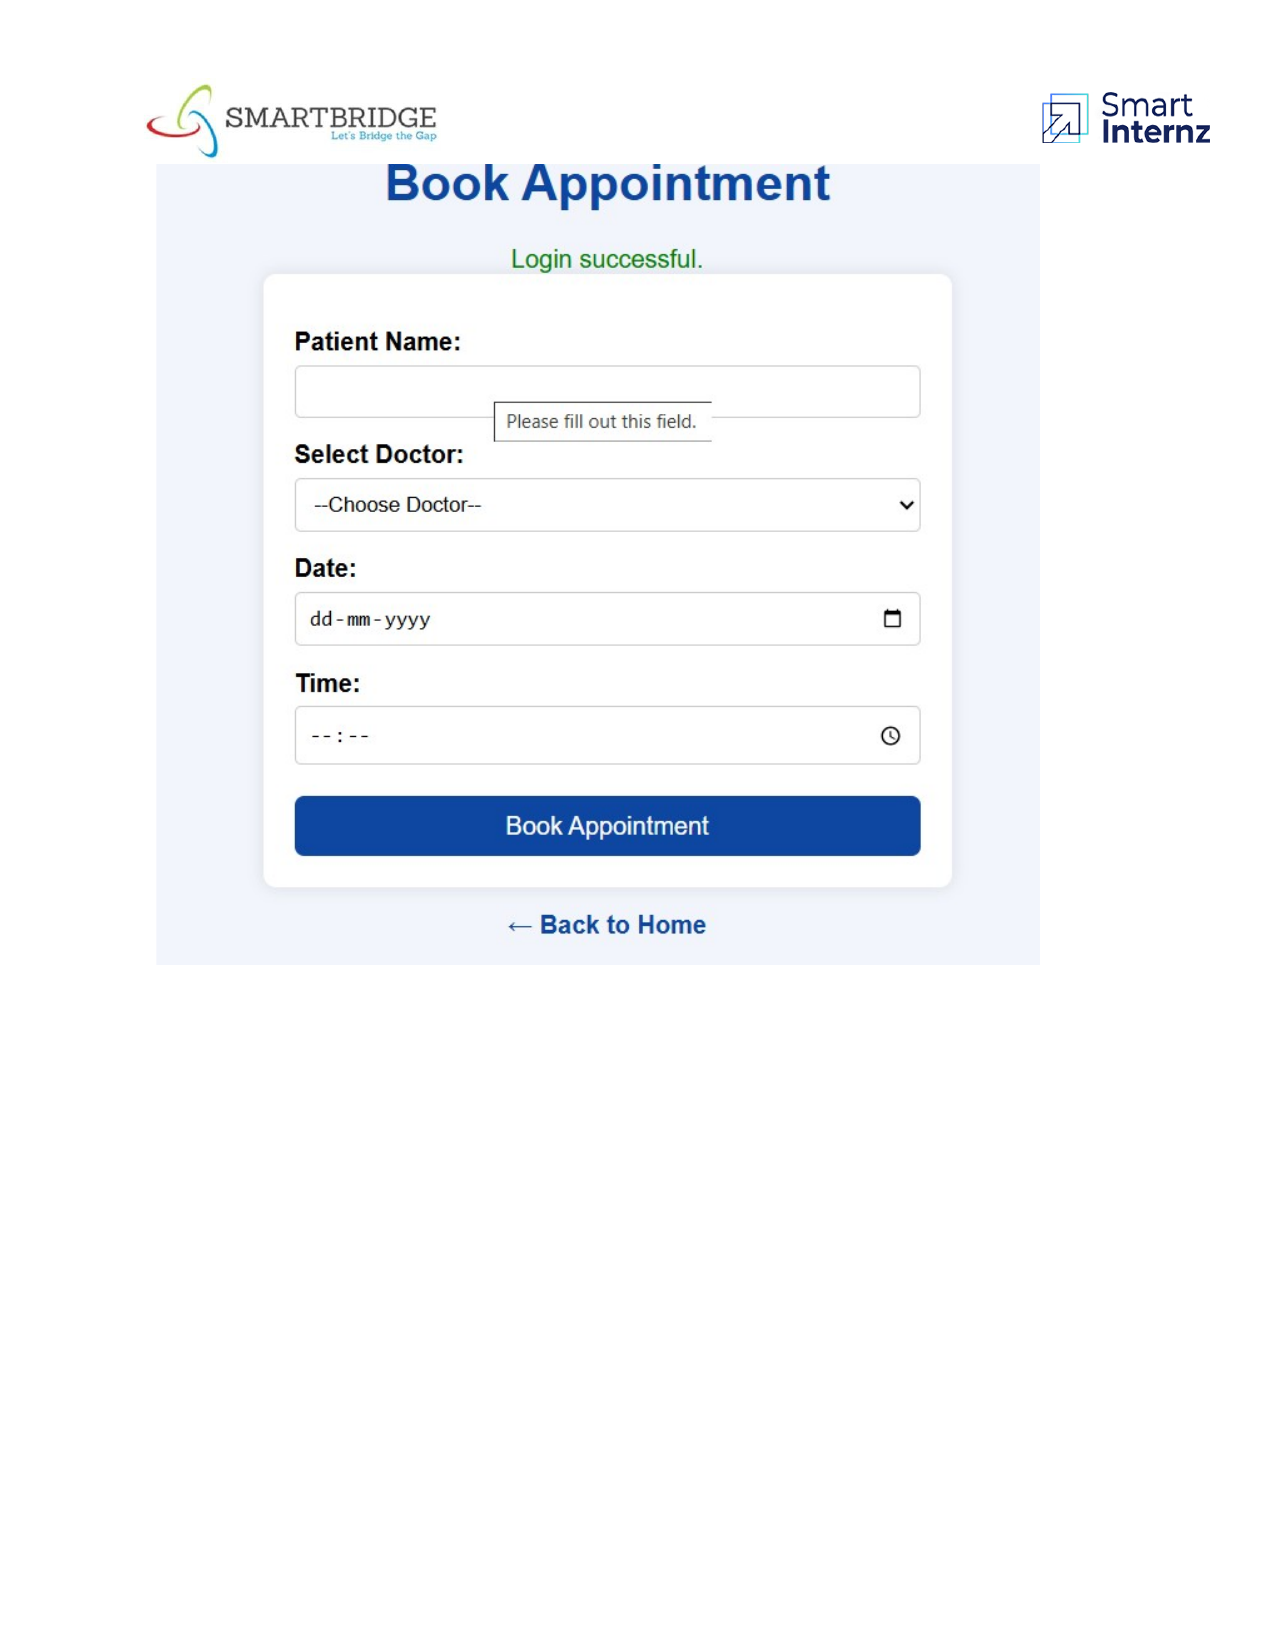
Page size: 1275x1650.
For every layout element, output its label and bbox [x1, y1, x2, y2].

picture [156, 164, 1040, 965]
picture [1037, 92, 1214, 143]
picture [143, 78, 441, 163]
